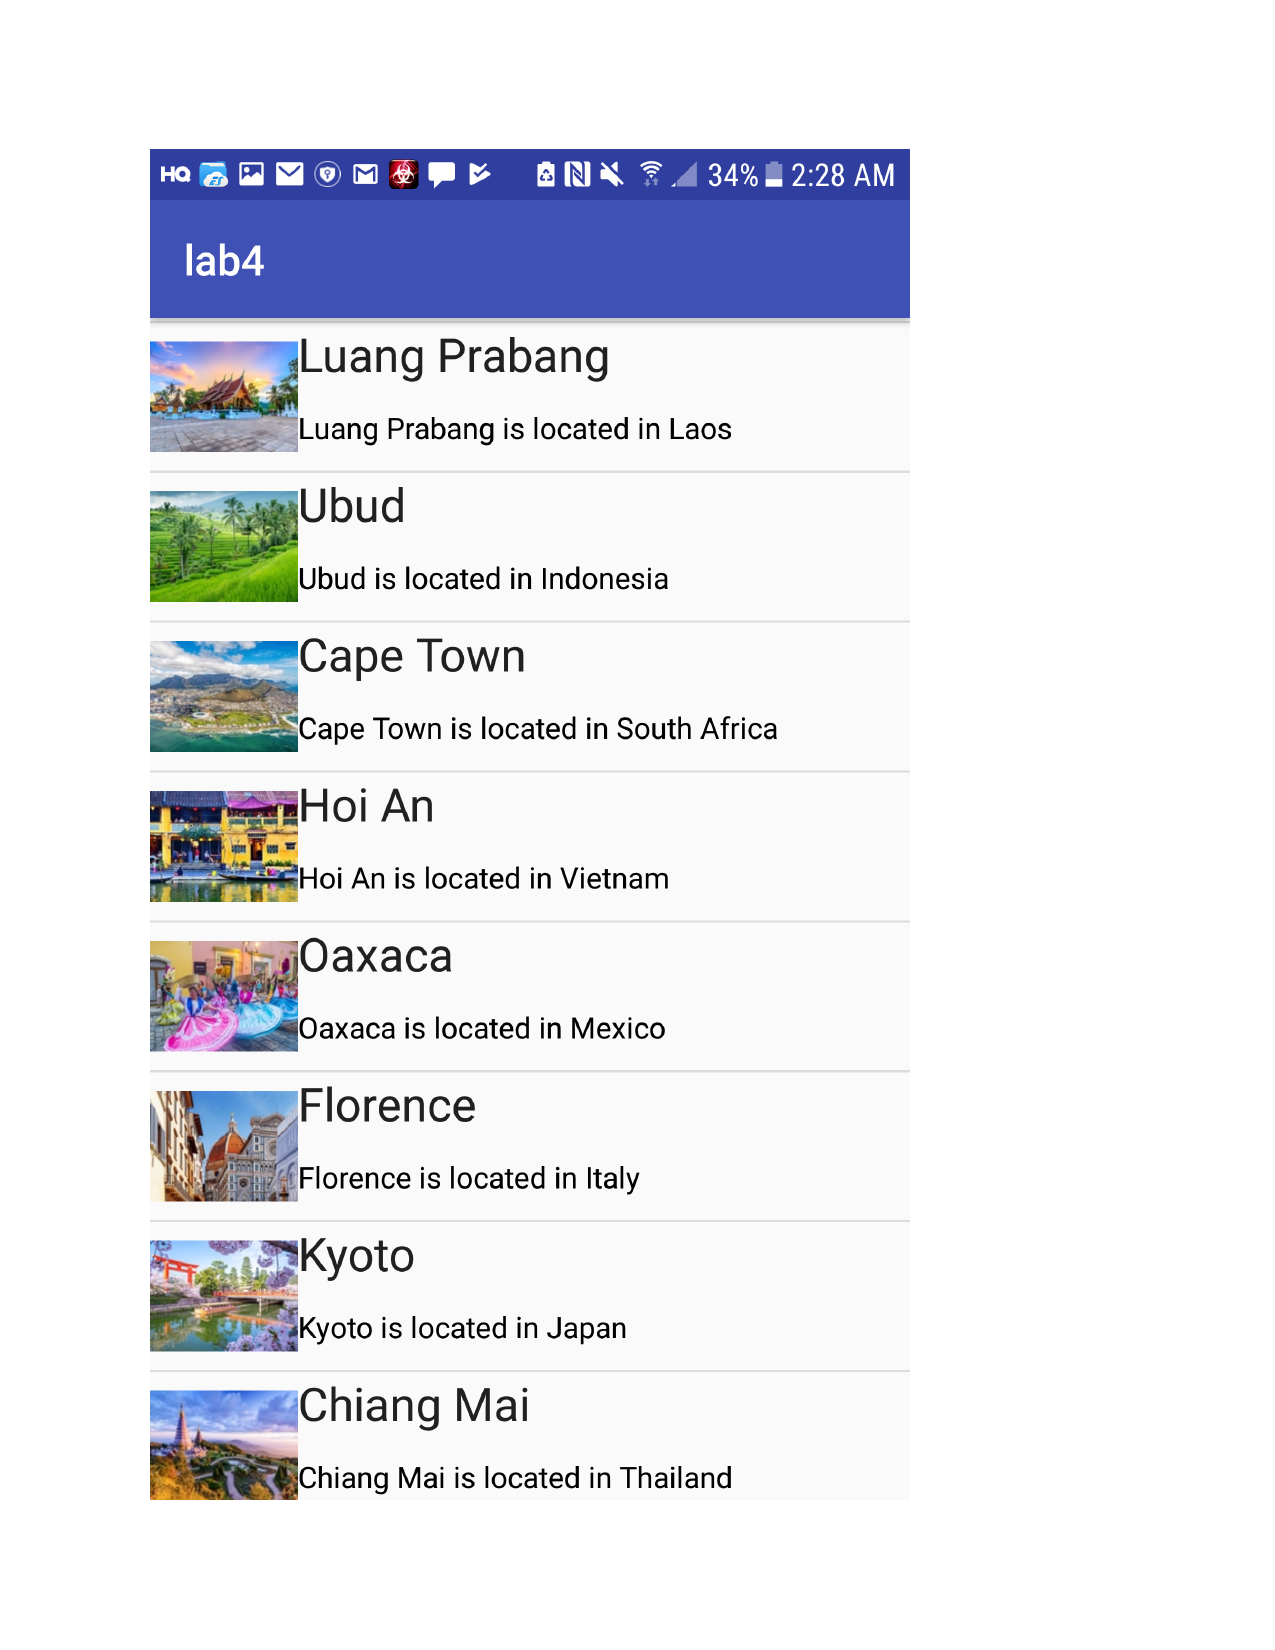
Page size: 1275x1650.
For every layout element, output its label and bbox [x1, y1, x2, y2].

picture [150, 149, 910, 1500]
